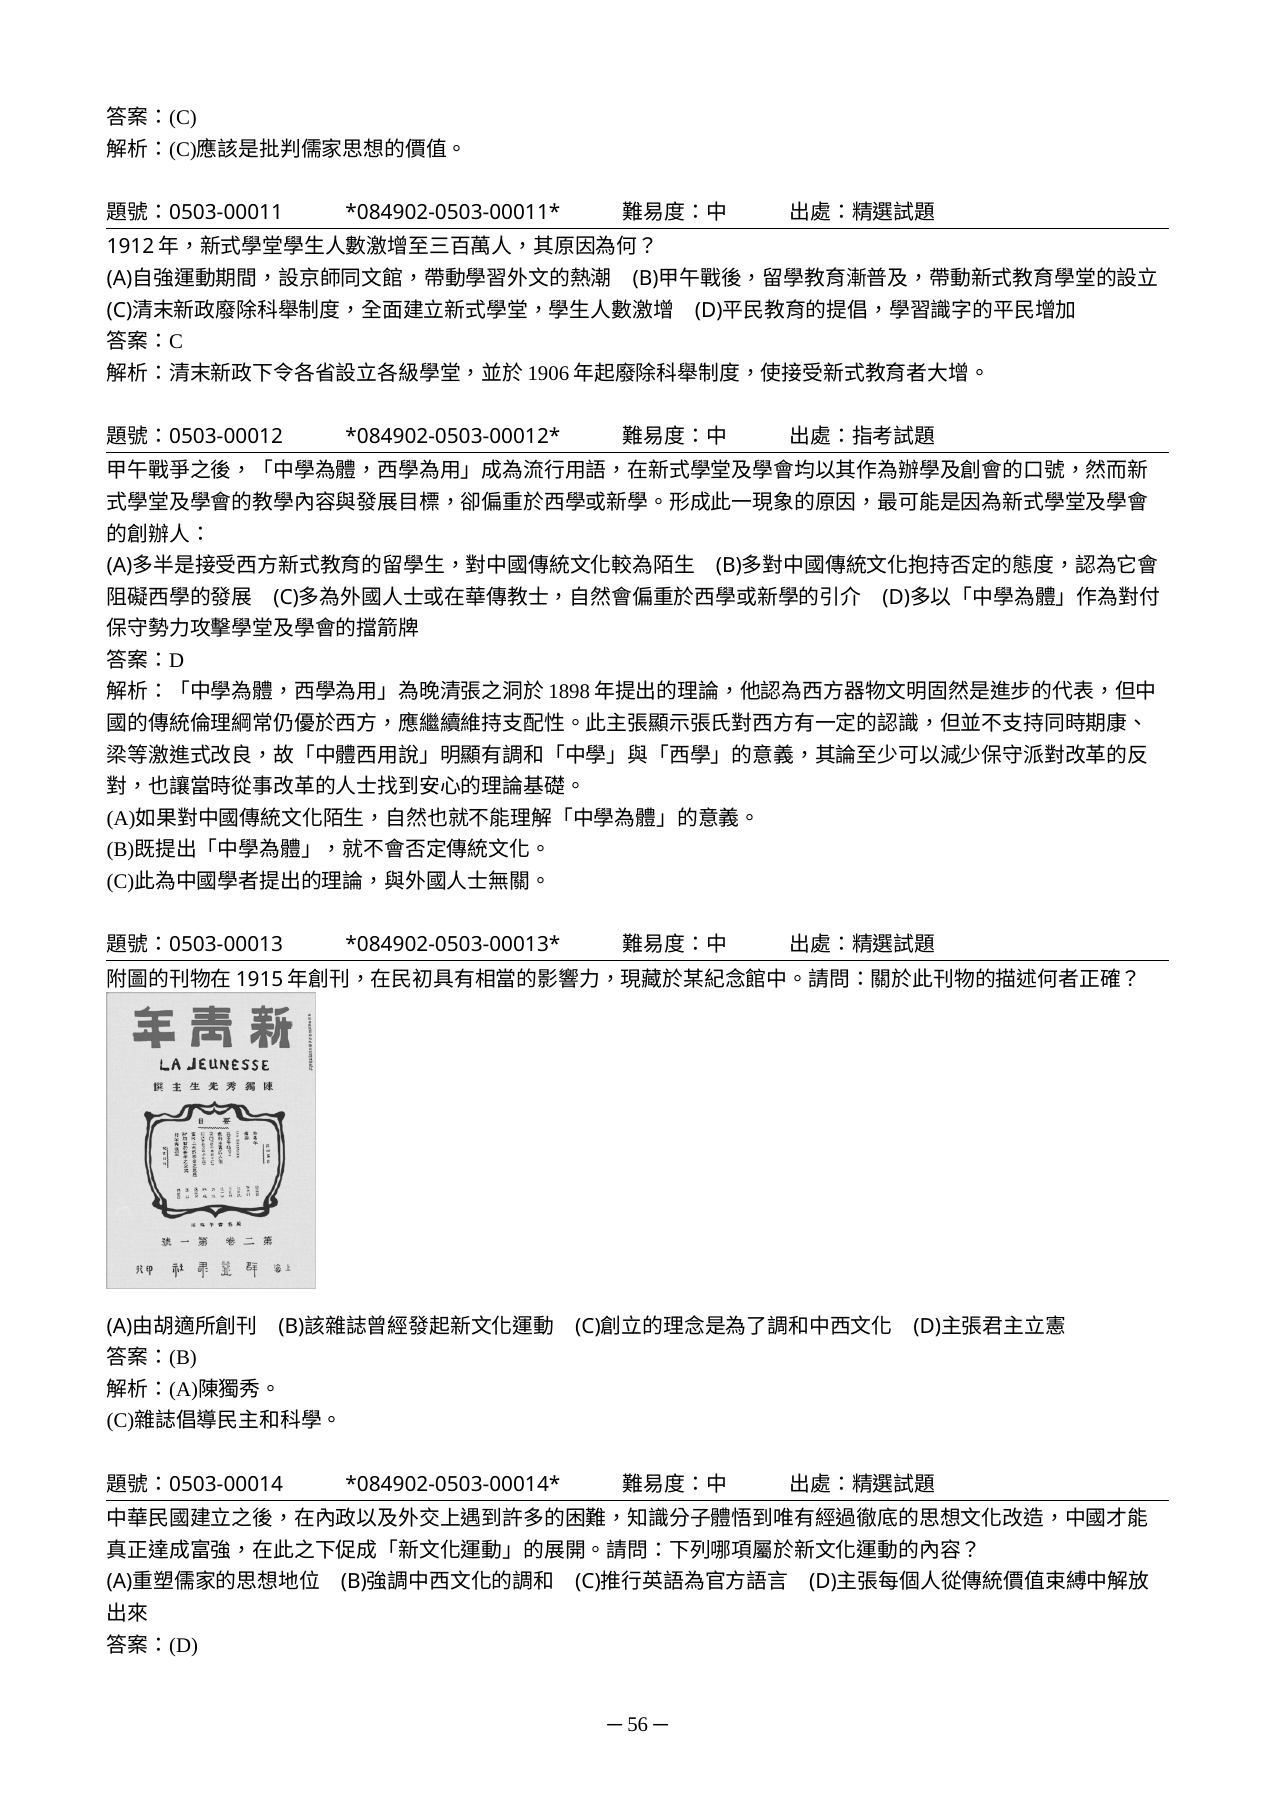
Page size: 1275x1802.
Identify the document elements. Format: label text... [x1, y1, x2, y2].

text 中華民國建立之後，在內政以及外交上遇到許多的困難，知識分子體悟到唯有經過徹底的思想文化改造，中國才能真正達成富強，在此之下促成「新文化運動」的展開。請問：下列哪項屬於新文化運動的內容？ (A)重塑儒家的思想地位 (B)強調中西文化的調和 (C)推行英語為官方語言 (D)主張每個人從傳統價值束縛中解放出來 [106, 1501, 1169, 1627]
text 答案：(C) [106, 100, 1169, 131]
text 解析：(A)陳獨秀。 (C)雜誌倡導民主和科學。 [106, 1372, 1169, 1435]
text 附圖的刊物在1915年創刊，在民初具有相當的影響力，現藏於某紀念館中。請問：關於此刊物的描述何者正確？ (A)由胡適所創刊 (B)該雜誌曾經發起新文化運動 (C)創立的理念是為了調和中西文化 (D)主張君主立憲 [106, 961, 1169, 1340]
text 解析：(C)應該是批判儒家思想的價值。 [106, 131, 1169, 163]
text 解析：清末新政下令各省設立各級學堂，並於1906年起廢除科舉制度，使接受新式教育者大增。 [106, 355, 1169, 387]
text 題號：0503-00012 *084902-0503-00012* 難易度：中 出處：指考試題 [106, 418, 1169, 452]
text 1912年，新式學堂學生人數激增至三百萬人，其原因為何？ (A)自強運動期間，設京師同文館，帶動學習外文的熱潮 (B)甲午戰後，留學教育漸普及，帶動新式教育學堂的設立 (C)清末新政廢除科舉制度，全面建立新式學堂，學生人數激增 (D)平民教育的提倡，學習識字的平民增加 [106, 229, 1169, 324]
text 答案：C [106, 324, 1169, 355]
text 甲午戰爭之後，「中學為體，西學為用」成為流行用語，在新式學堂及學會均以其作為辦學及創會的口號，然而新式學堂及學會的教學內容與發展目標，卻偏重於西學或新學。形成此一現象的原因，最可能是因為新式學堂及學會的創辦人： (A)多半是接受西方新式教育的留學生，對中國傳統文化較為陌生 (B)多對中國傳統文化抱持否定的態度，認為它會阻礙西學的發展 (C)多為外國人士或在華傳教士，自然會偏重於西學或新學的引介 (D)多以「中學為體」作為對付保守勢力攻擊學堂及學會的擋箭牌 [106, 453, 1169, 642]
text 題號：0503-00011 *084902-0503-00011* 難易度：中 出處：精選試題 [106, 194, 1169, 228]
text 題號：0503-00014 *084902-0503-00014* 難易度：中 出處：精選試題 [106, 1466, 1169, 1500]
text 解析：「中學為體，西學為用」為晚清張之洞於1898年提出的理論，他認為西方器物文明固然是進步的代表，但中國的傳統倫理綱常仍優於西方，應繼續維持支配性。此主張顯示張氏對西方有一定的認識，但並不支持同時期康、梁等激進式改良，故「中體西用說」明顯有調和「中學」與「西學」的意義，其論至少可以減少保守派對改革的反對，也讓當時從事改革的人士找到安心的理論基礎。 (A)如果對中國傳統文化陌生，自然也就不能理解「中學為體」的意義。 (B)既提出「中學為體」，就不會否定傳統文化。 (C)此為中國學者提出的理論，與外國人士無關。 [106, 674, 1169, 895]
text 題號：0503-00013 *084902-0503-00013* 難易度：中 出處：精選試題 [106, 927, 1169, 960]
text 答案：(D) [106, 1627, 1169, 1659]
text 答案：(B) [106, 1340, 1169, 1372]
text 答案：D [106, 642, 1169, 674]
picture [106, 992, 316, 1289]
